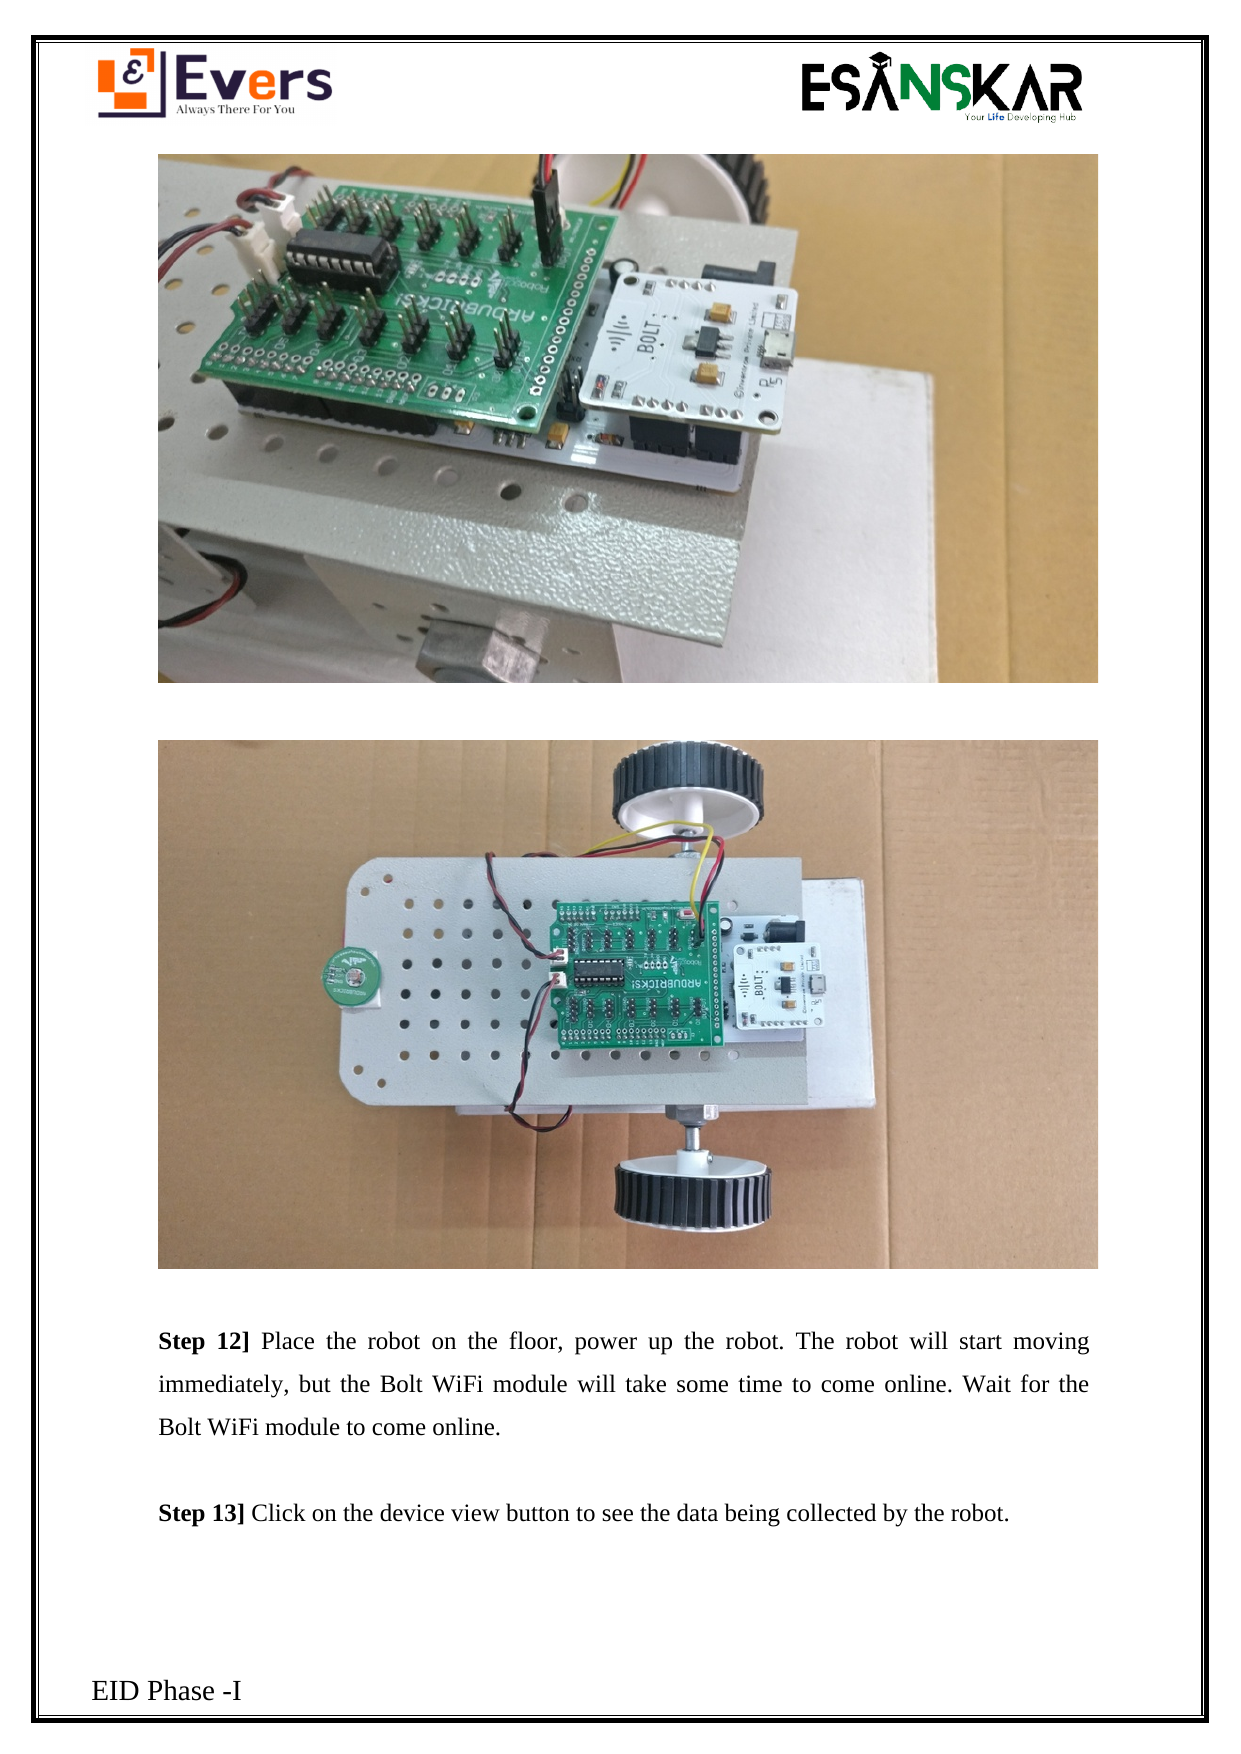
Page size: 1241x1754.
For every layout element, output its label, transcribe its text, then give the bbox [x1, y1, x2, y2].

picture [797, 44, 1086, 126]
picture [158, 154, 1099, 683]
list Step 13] Click on the device view button to see the data being collected by the robot. [158, 1498, 1090, 1527]
list Step 12] Place the robot on the floor, power up the robot. The robot will start moving immediately, but the Bolt WiFi module will take some time to come online. Wait for the Bolt WiFi module to come online. [158, 1326, 1090, 1441]
picture [85, 43, 337, 126]
picture [158, 740, 1099, 1269]
